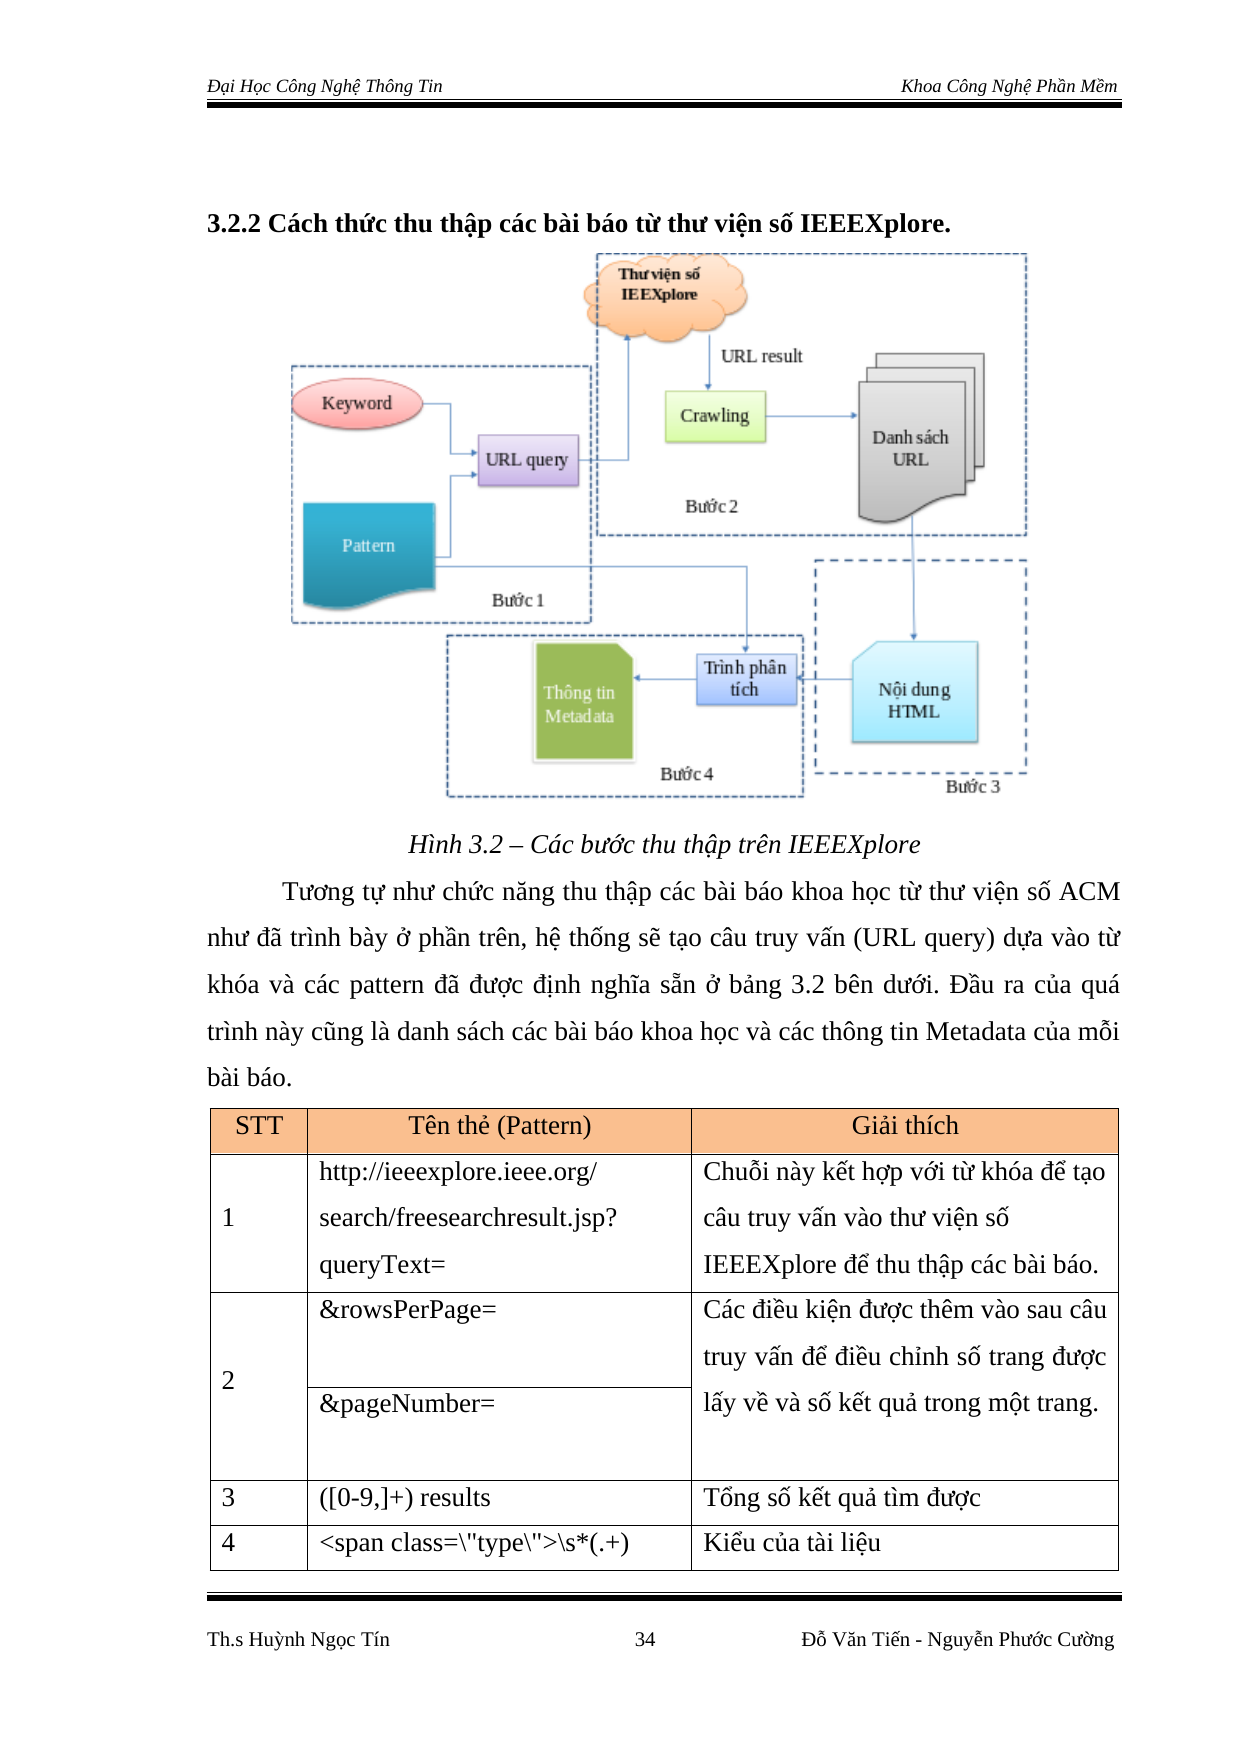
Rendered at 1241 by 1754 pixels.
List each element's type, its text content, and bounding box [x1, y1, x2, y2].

table_cell 1 [211, 1155, 307, 1292]
table_cell 2 [211, 1293, 307, 1480]
subtitle Hình 3.2 – Các bước thu thập trên IEEEXplore [207, 828, 1122, 859]
table_cell &pageNumber= [308, 1388, 691, 1480]
table_cell 4 [211, 1526, 307, 1570]
table_header Giải thích [692, 1109, 1118, 1153]
text Tương tự như chức năng thu thập các bài báo khoa học từ thư viện số ACM như đã trình bày ở phần trên, hệ thống sẽ tạo câu truy vấn (URL query) dựa vào từ khóa và các pattern đã được định nghĩa sẵn ở bảng 3.2 bên dưới. Đầu ra của quá trình này cũng là danh sách các bài báo khoa học và các thông tin Metadata của mỗi bài báo. [207, 875, 1122, 1093]
table_cell 3 [211, 1481, 307, 1525]
table_cell http://ieeexplore.ieee.org/search/freesearchresult.jsp?queryText= [308, 1155, 691, 1292]
table_cell ([0-9,]+) results [308, 1481, 691, 1525]
table_cell &rowsPerPage= [308, 1293, 691, 1387]
table_cell Kiểu của tài liệu [692, 1526, 1118, 1570]
table_cell Tổng số kết quả tìm được [692, 1481, 1118, 1525]
table_cell Các điều kiện được thêm vào sau câu truy vấn để điều chỉnh số trang được lấy về và số kết quả trong một trang. [692, 1293, 1118, 1480]
table_cell <span class=\"type\">\s*(.+) [308, 1526, 691, 1570]
subtitle 3.2.2 Cách thức thu thập các bài báo từ thư viện số IEEEXplore. [207, 207, 1122, 238]
table_cell Chuỗi này kết hợp với từ khóa để tạo câu truy vấn vào thư viện số IEEEXplore để thu thập các bài báo. [692, 1155, 1118, 1292]
table_header STT [211, 1109, 307, 1153]
table_header Tên thẻ (Pattern) [308, 1109, 691, 1153]
